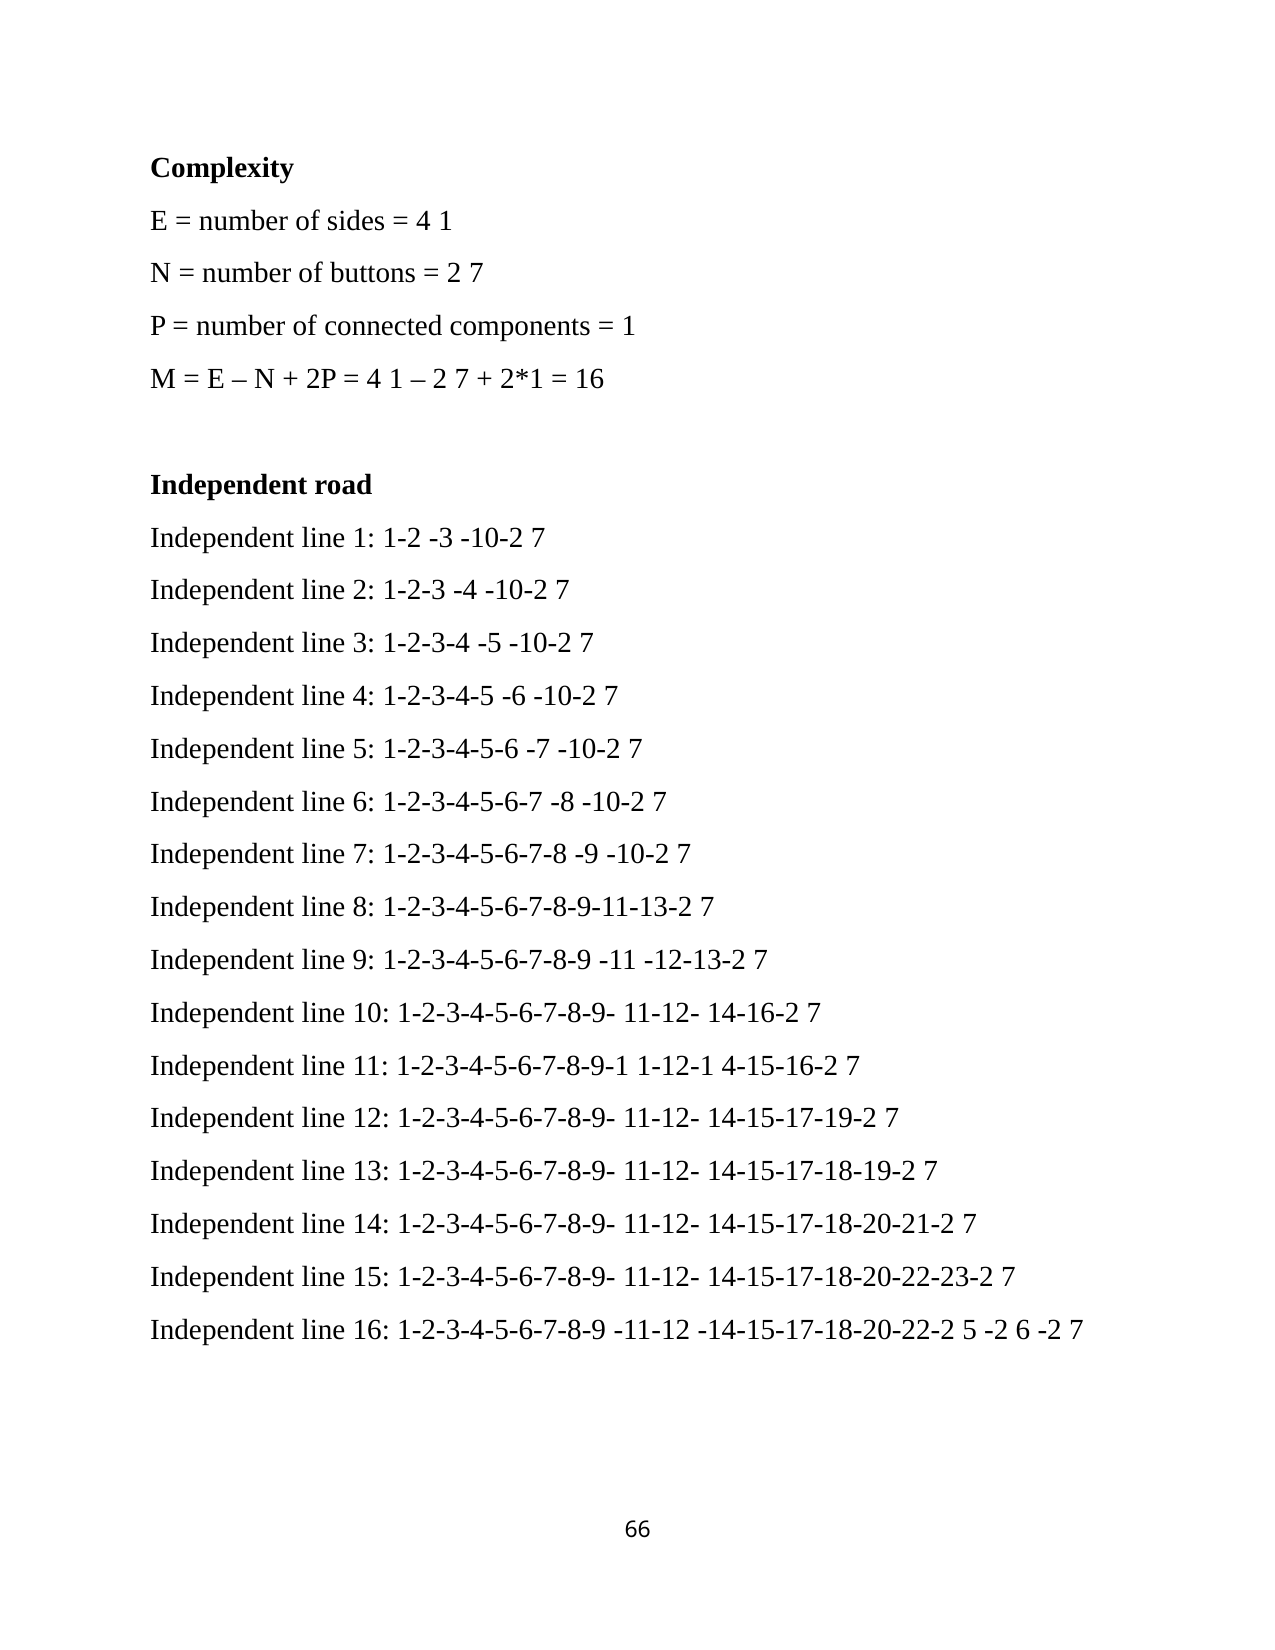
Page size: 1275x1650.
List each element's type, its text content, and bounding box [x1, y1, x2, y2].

text Independent line 6: 1-2-3-4-5-6-7 -8 -10-2 7 [150, 784, 1125, 817]
text Independent line 12: 1-2-3-4-5-6-7-8-9- 11-12- 14-15-17-19-2 7 [150, 1101, 1125, 1134]
text Independent line 5: 1-2-3-4-5-6 -7 -10-2 7 [150, 731, 1125, 764]
text Independent line 1: 1-2 -3 -10-2 7 [150, 520, 1125, 553]
text Independent line 10: 1-2-3-4-5-6-7-8-9- 11-12- 14-16-2 7 [150, 995, 1125, 1028]
text Independent line 11: 1-2-3-4-5-6-7-8-9-1 1-12-1 4-15-16-2 7 [150, 1048, 1125, 1081]
text E = number of sides = 4 1 [150, 203, 1125, 236]
text Independent line 2: 1-2-3 -4 -10-2 7 [150, 572, 1125, 606]
text Independent line 16: 1-2-3-4-5-6-7-8-9 -11-12 -14-15-17-18-20-22-2 5 -2 6 -2 7 [150, 1312, 1125, 1345]
text P = number of connected components = 1 [150, 308, 1125, 342]
text Independent line 14: 1-2-3-4-5-6-7-8-9- 11-12- 14-15-17-18-20-21-2 7 [150, 1206, 1125, 1240]
text Independent line 15: 1-2-3-4-5-6-7-8-9- 11-12- 14-15-17-18-20-22-23-2 7 [150, 1259, 1125, 1293]
text Independent line 8: 1-2-3-4-5-6-7-8-9-11-13-2 7 [150, 889, 1125, 923]
text Independent line 3: 1-2-3-4 -5 -10-2 7 [150, 625, 1125, 659]
text Independent line 13: 1-2-3-4-5-6-7-8-9- 11-12- 14-15-17-18-19-2 7 [150, 1153, 1125, 1187]
text Independent line 4: 1-2-3-4-5 -6 -10-2 7 [150, 678, 1125, 712]
text Independent line 9: 1-2-3-4-5-6-7-8-9 -11 -12-13-2 7 [150, 942, 1125, 976]
text Independent line 7: 1-2-3-4-5-6-7-8 -9 -10-2 7 [150, 837, 1125, 870]
text M = E – N + 2P = 4 1 – 2 7 + 2*1 = 16 [150, 361, 1125, 395]
text Complexity​ [150, 150, 1125, 183]
text N = number of buttons = 2 7 [150, 256, 1125, 289]
text Independent road [150, 467, 1125, 500]
